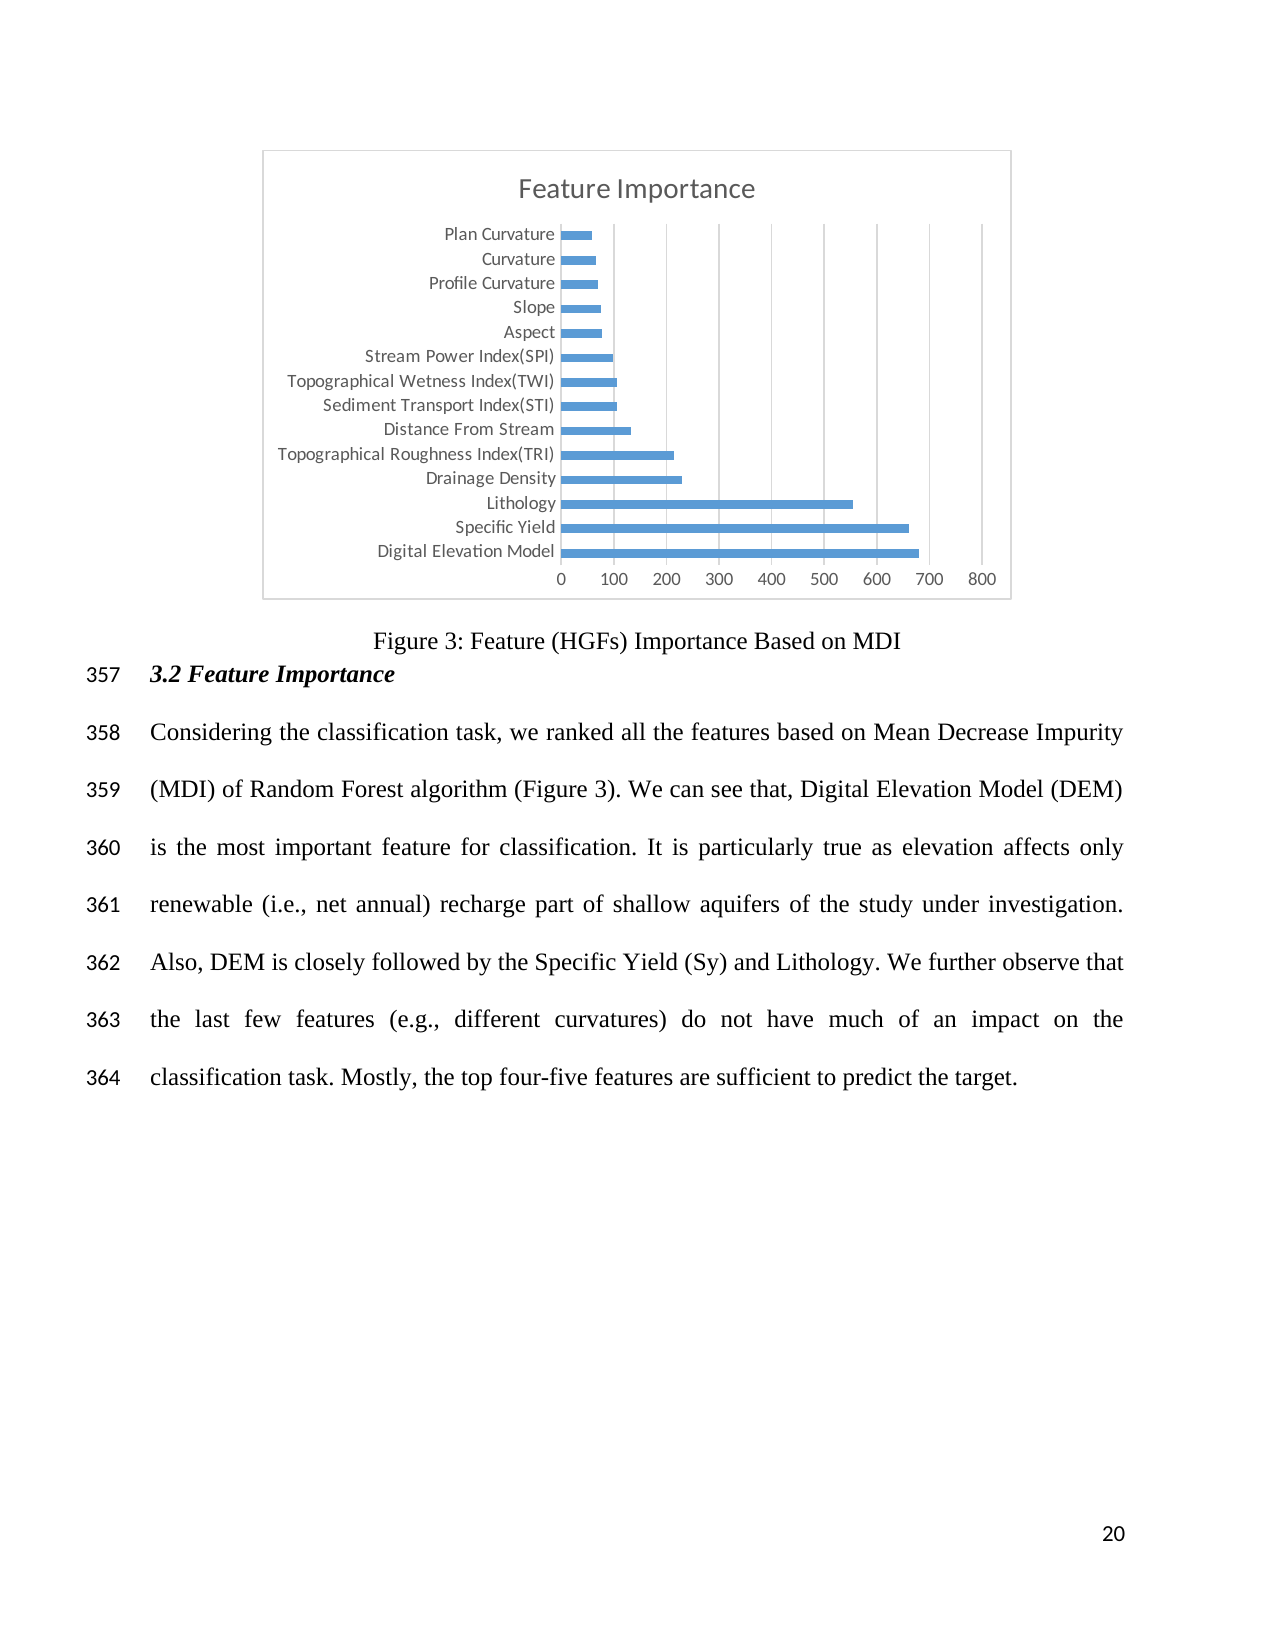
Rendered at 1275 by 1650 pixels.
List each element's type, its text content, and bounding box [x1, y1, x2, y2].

text Considering the classification task, we ranked all the features based on Mean Decrease Impurity (MDI) of Random Forest algorithm (Figure 3). We can see that, Digital Elevation Model (DEM) is the most important feature for classification. It is particularly true as elevation affects only renewable (i.e., net annual) recharge part of shallow aquifers of the study under investigation. Also, DEM is closely followed by the Specific Yield (Sy) and Lithology. We further observe that the last few features (e.g., different curvatures) do not have much of an impact on the classification task. Mostly, the top four-five features are sufficient to predict the target. [150, 717, 1125, 1090]
table_cell Figure 3: Feature (HGFs) Importance Based on MDI [150, 626, 1124, 655]
table_header [150, 150, 1124, 626]
subtitle 3.2 Feature Importance [150, 659, 1125, 688]
